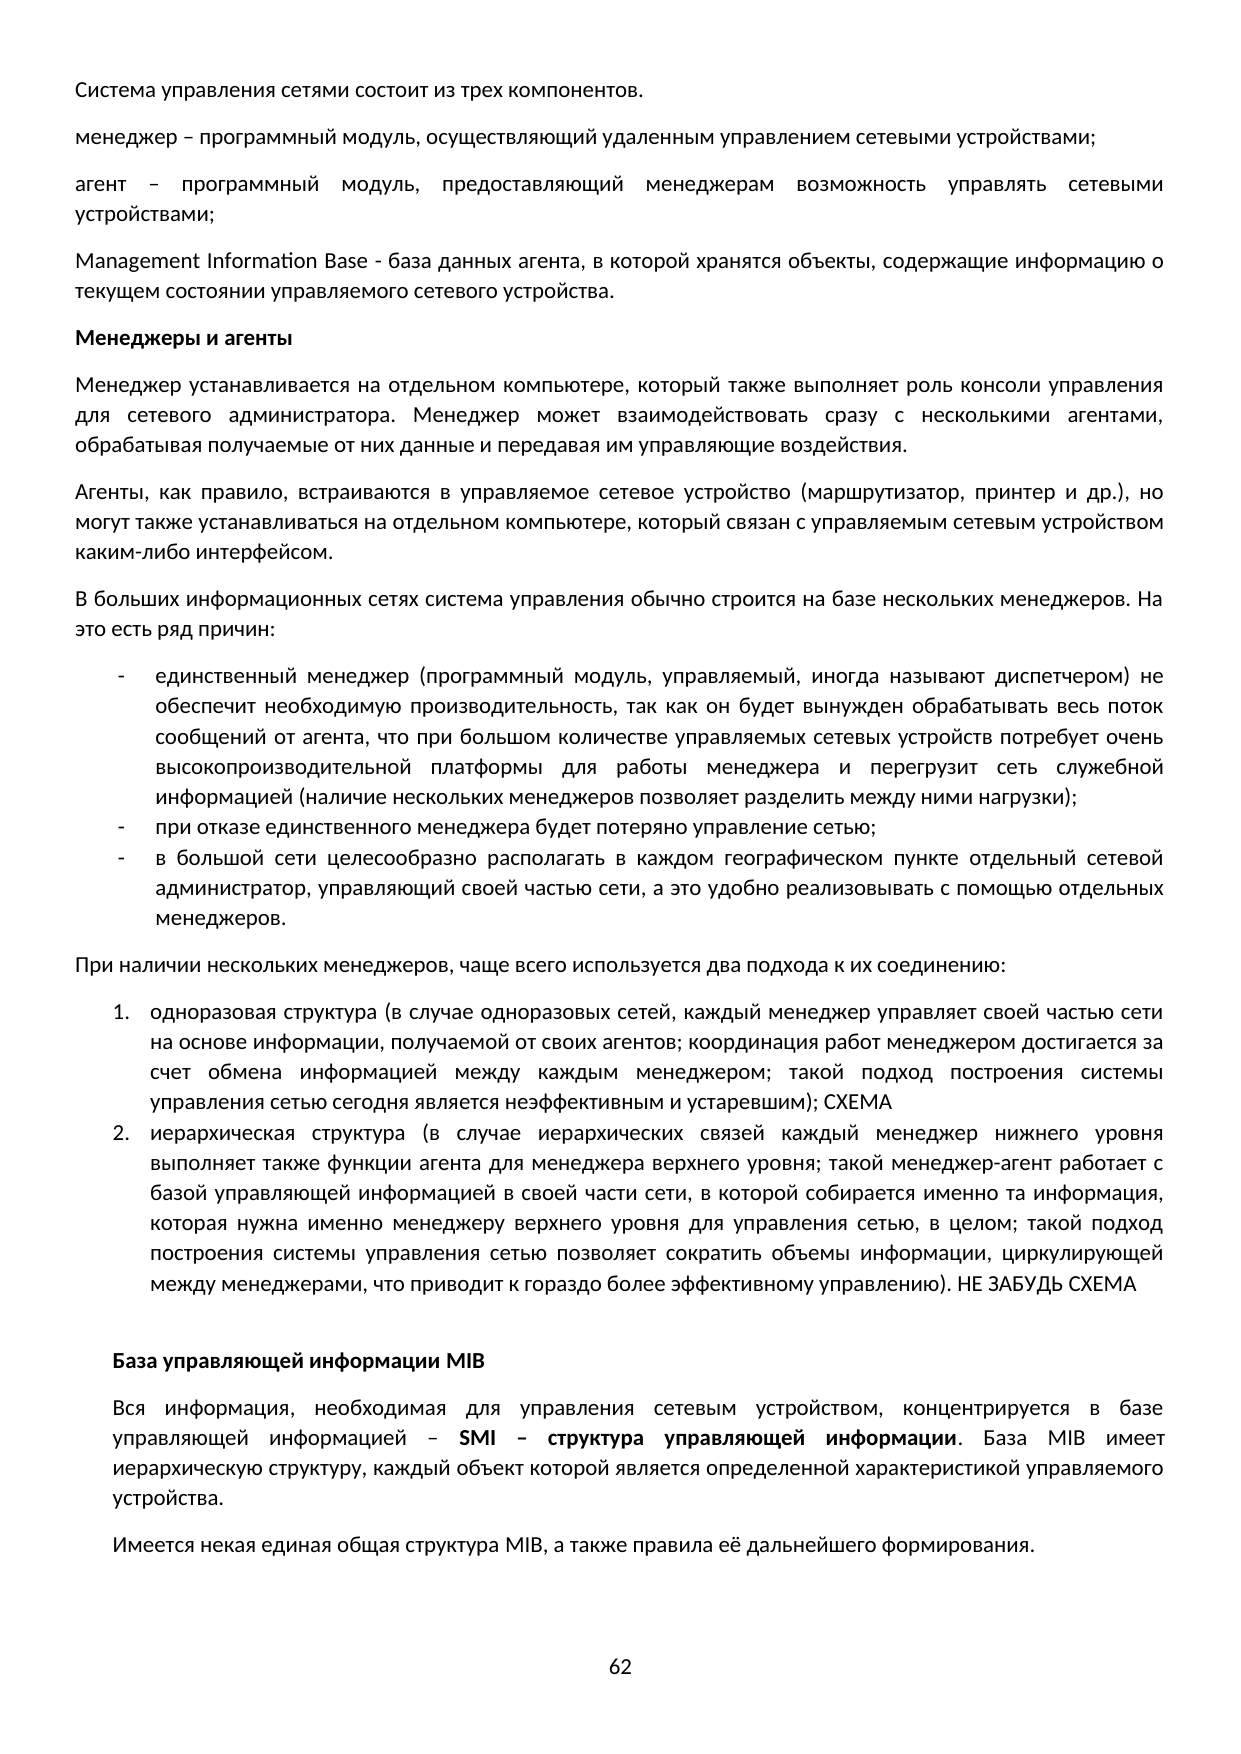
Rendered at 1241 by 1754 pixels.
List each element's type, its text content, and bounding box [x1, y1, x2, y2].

text Вся информация, необходимая для управления сетевым устройством, концентрируется в базе управляющей информацией – SMI – структура управляющей информации. База MIB имеет иерархическую структуру, каждый объект которой является определенной характеристикой управляемого устройства. [112, 1393, 1165, 1511]
list иерархическая структура (в случае иерархических связей каждый менеджер нижнего уровня выполняет также функции агента для менеджера верхнего уровня; такой менеджер-агент работает с базой управляющей информацией в своей части сети, в которой собирается именно та информация, которая нужна именно менеджеру верхнего уровня для управления сетью, в целом; такой подход построения системы управления сетью позволяет сократить объемы информации, циркулирующей между менеджерами, что приводит к гораздо более эффективному управлению). НЕ ЗАБУДЬ СХЕМА [112, 1118, 1165, 1297]
list единственный менеджер (программный модуль, управляемый, иногда называют диспетчером) не обеспечит необходимую производительность, так как он будет вынужден обрабатывать весь поток сообщений от агента, что при большом количестве управляемых сетевых устройств потребует очень высокопроизводительной платформы для работы менеджера и перегрузит сеть служебной информацией (наличие нескольких менеджеров позволяет разделить между ними нагрузки); [118, 661, 1165, 810]
text База управляющей информации MIB [112, 1346, 1165, 1374]
text менеджер – программный модуль, осуществляющий удаленным управлением сетевыми устройствами; [75, 122, 1165, 150]
text Менеджеры и агенты [75, 323, 1165, 351]
text Имеется некая единая общая структура MIB, а также правила её дальнейшего формирования. [112, 1530, 1165, 1558]
list в большой сети целесообразно располагать в каждом географическом пункте отдельный сетевой администратор, управляющий своей частью сети, а это удобно реализовывать с помощью отдельных менеджеров. [118, 843, 1165, 931]
list при отказе единственного менеджера будет потеряно управление сетью; [118, 812, 1165, 841]
list одноразовая структура (в случае одноразовых сетей, каждый менеджер управляет своей частью сети на основе информации, получаемой от своих агентов; координация работ менеджером достигается за счет обмена информацией между каждым менеджером; такой подход построения системы управления сетью сегодня является неэффективным и устаревшим); СХЕМА [112, 997, 1165, 1116]
text Агенты, как правило, встраиваются в управляемое сетевое устройство (маршрутизатор, принтер и др.), но могут также устанавливаться на отдельном компьютере, который связан с управляемым сетевым устройством каким-либо интерфейсом. [75, 477, 1165, 566]
text агент – программный модуль, предоставляющий менеджерам возможность управлять сетевыми устройствами; [75, 169, 1165, 227]
text Management Information Base - база данных агента, в которой хранятся объекты, содержащие информацию о текущем состоянии управляемого сетевого устройства. [75, 246, 1165, 304]
text Менеджер устанавливается на отдельном компьютере, который также выполняет роль консоли управления для сетевого администратора. Менеджер может взаимодействовать сразу с несколькими агентами, обрабатывая получаемые от них данные и передавая им управляющие воздействия. [75, 370, 1165, 458]
text Система управления сетями состоит из трех компонентов. [75, 75, 1165, 103]
text В больших информационных сетях система управления обычно строится на базе нескольких менеджеров. На это есть ряд причин: [75, 584, 1165, 643]
text При наличии нескольких менеджеров, чаще всего используется два подхода к их соединению: [75, 950, 1165, 978]
